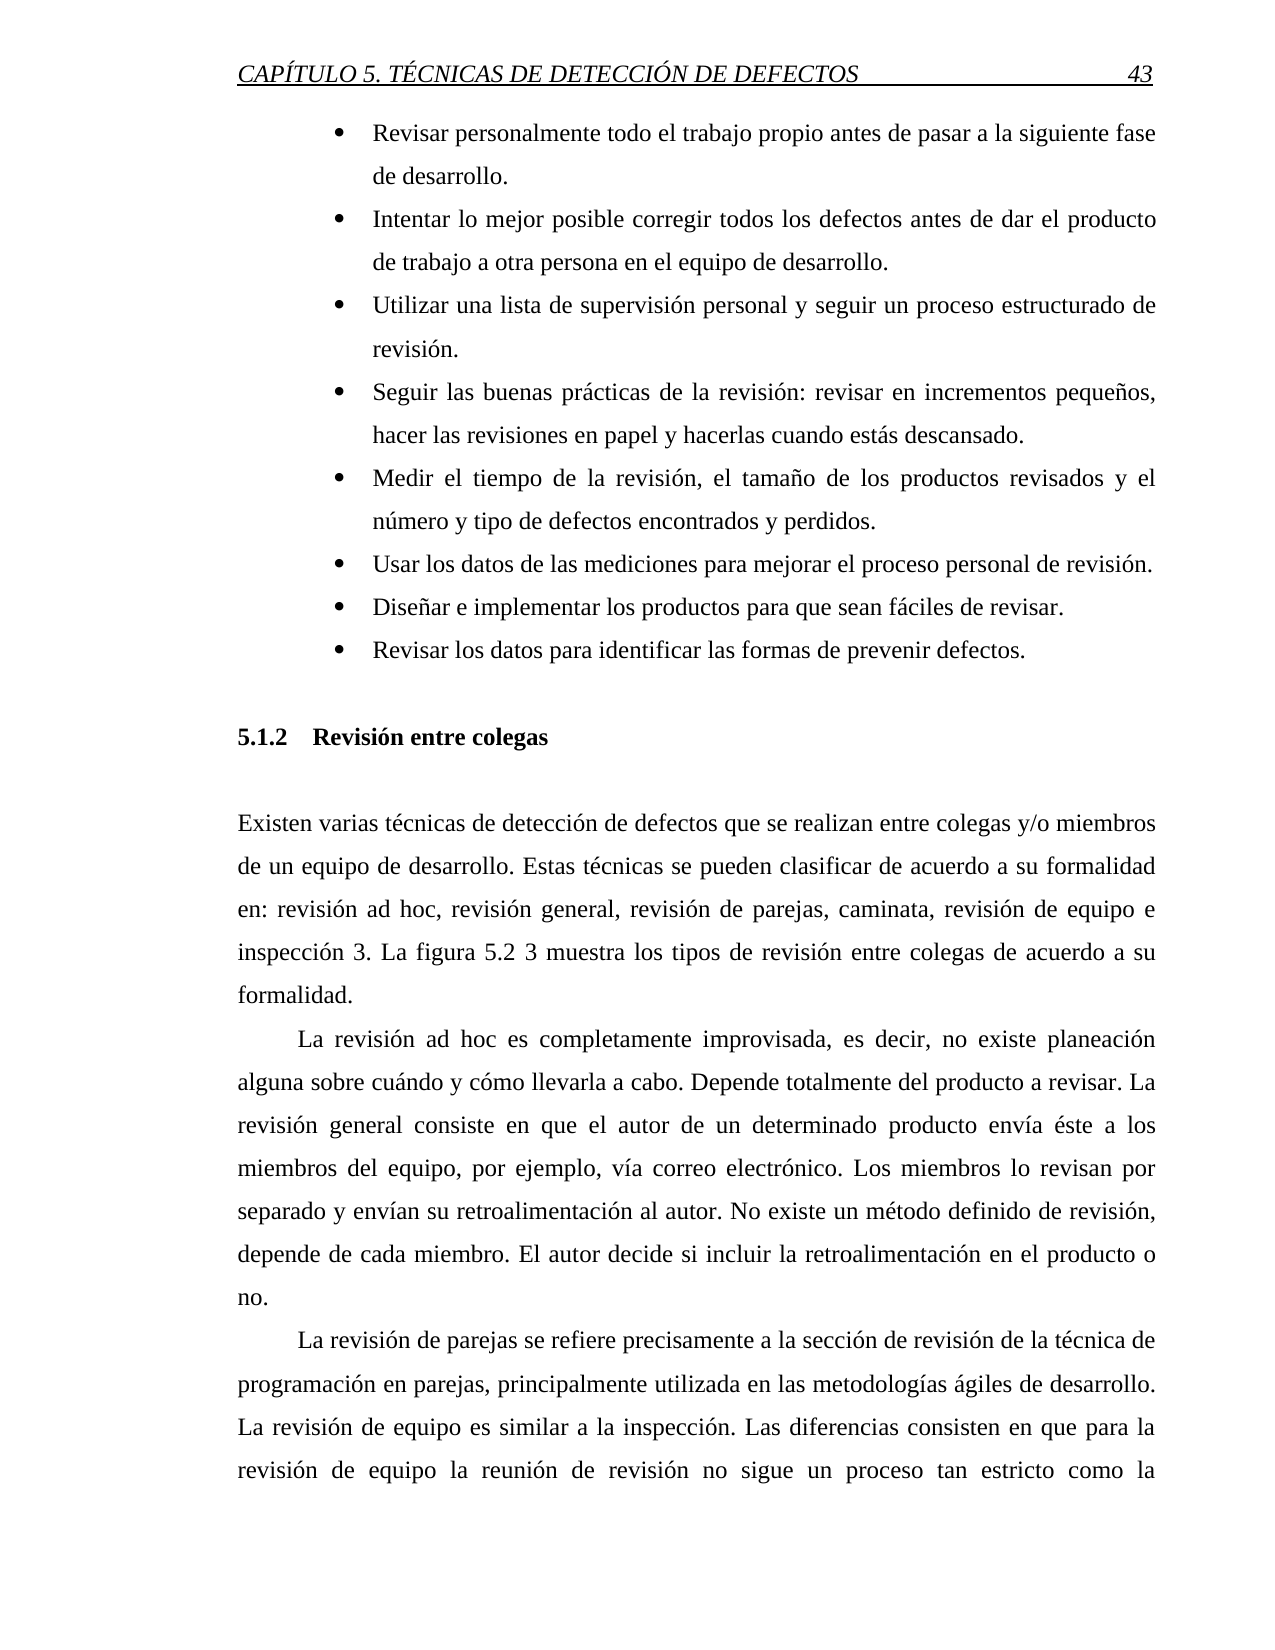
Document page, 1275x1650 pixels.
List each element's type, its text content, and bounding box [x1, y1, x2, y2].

text Existen varias técnicas de detección de defectos que se realizan entre colegas y/o miembros de un equipo de desarrollo. Estas técnicas se pueden clasificar de acuerdo a su formalidad en: revisión ad hoc, revisión general, revisión de parejas, caminata, revisión de equipo e inspección . La figura 5.2 muestra los tipos de revisión entre colegas de acuerdo a su formalidad. [237, 808, 1157, 1009]
list Utilizar una lista de supervisión personal y seguir un proceso estructurado de revisión. [335, 291, 1157, 362]
list Usar los datos de las mediciones para mejorar el proceso personal de revisión. [335, 549, 1157, 578]
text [237, 1326, 1157, 1484]
list Seguir las buenas prácticas de la revisión: revisar en incrementos pequeños, hacer las revisiones en papel y hacerlas cuando estás descansado. [335, 377, 1157, 449]
list Medir el tiempo de la revisión, el tamaño de los productos revisados y el número y tipo de defectos encontrados y perdidos. [335, 463, 1157, 535]
list Diseñar e implementar los productos para que sean fáciles de revisar. [335, 592, 1157, 621]
list Intentar lo mejor posible corregir todos los defectos antes de dar el producto de trabajo a otra persona en el equipo de desarrollo. [335, 204, 1157, 276]
list Revisar los datos para identificar las formas de prevenir defectos. [335, 636, 1157, 664]
subtitle Revisión entre colegas [237, 722, 1157, 751]
text La revisión ad hoc es completamente improvisada, es decir, no existe planeación alguna sobre cuándo y cómo llevarla a cabo. Depende totalmente del producto a revisar. La revisión general consiste en que el autor de un determinado producto envía éste a los miembros del equipo, por ejemplo, vía correo electrónico. Los miembros lo revisan por separado y envían su retroalimentación al autor. No existe un método definido de revisión, depende de cada miembro. El autor decide si incluir la retroalimentación en el producto o no. [237, 1024, 1157, 1311]
list Revisar personalmente todo el trabajo propio antes de pasar a la siguiente fase de desarrollo. [335, 118, 1157, 190]
